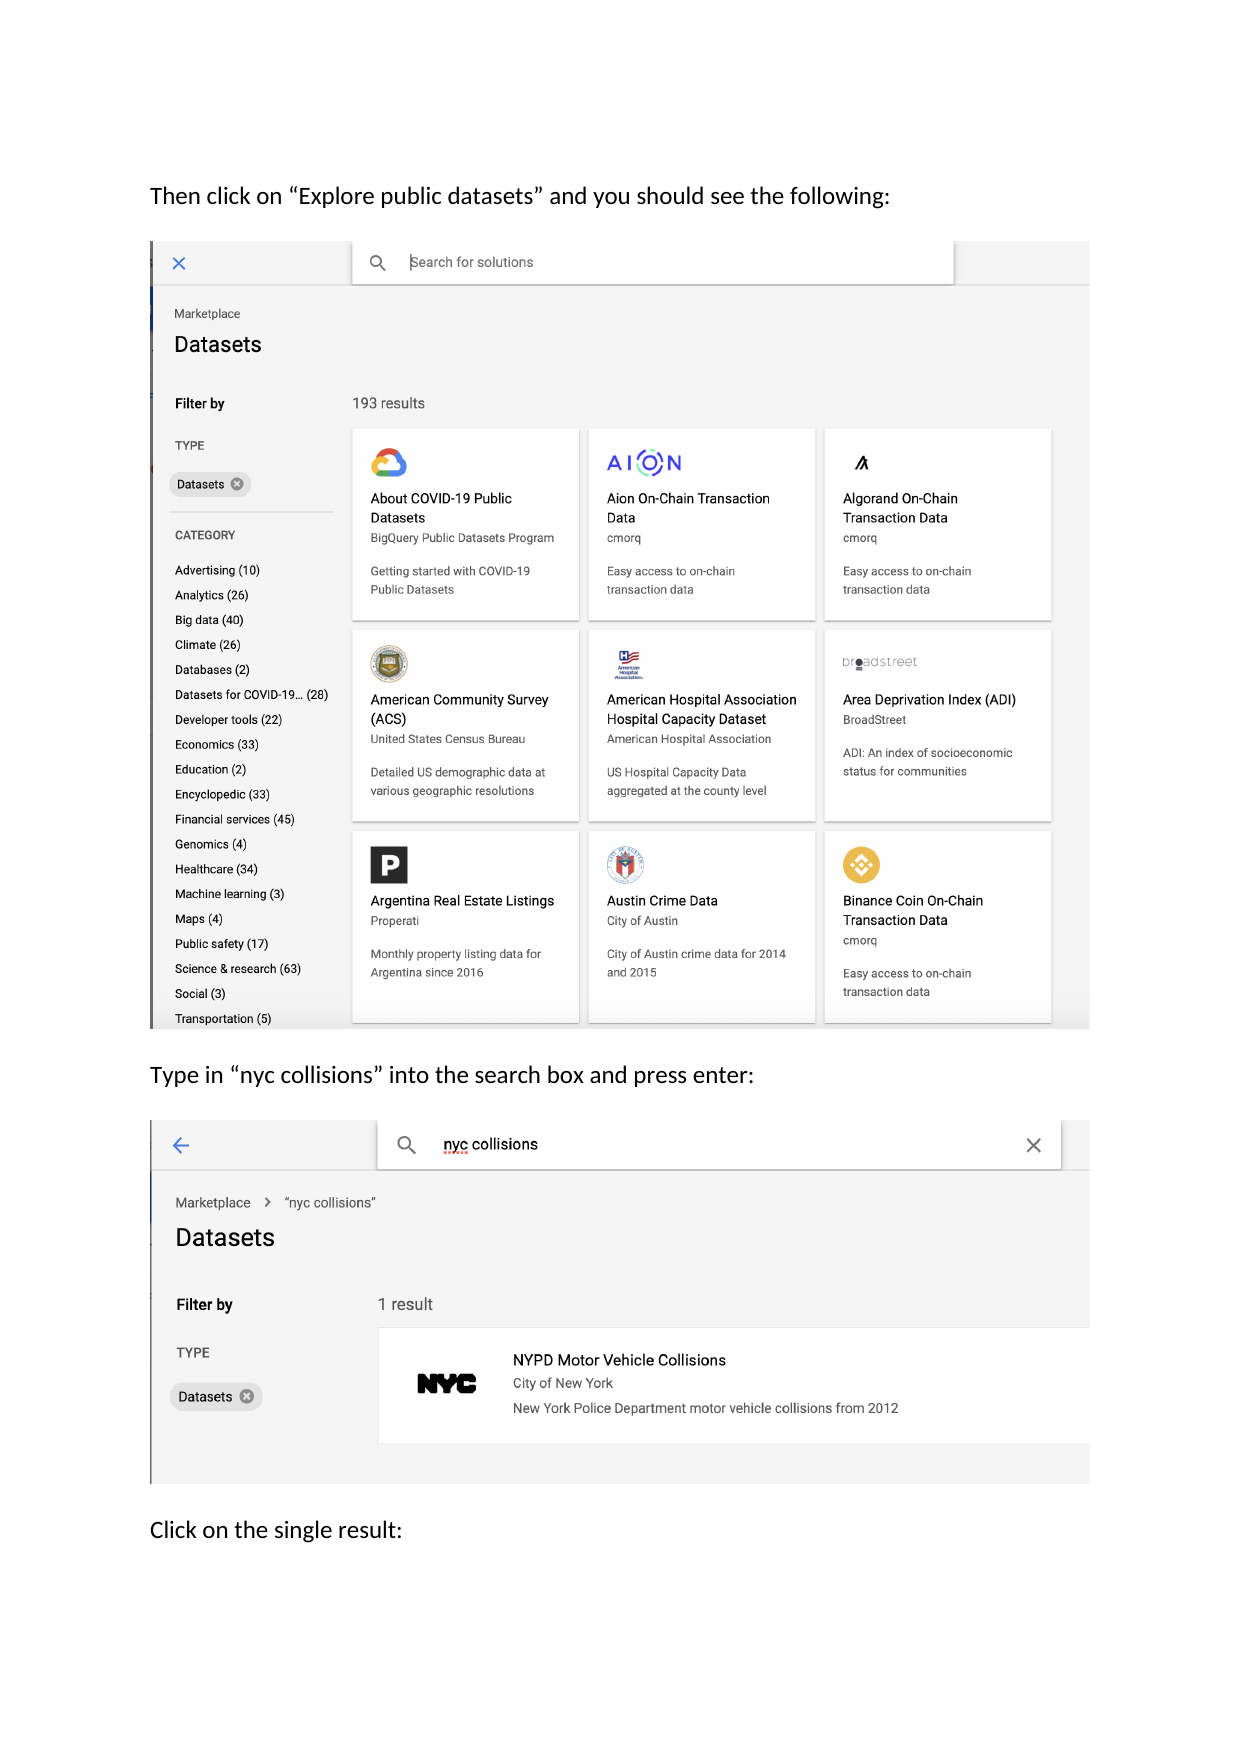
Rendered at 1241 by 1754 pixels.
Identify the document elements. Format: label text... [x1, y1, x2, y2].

text Type in “nyc collisions” into the search box and press enter: [150, 1302, 1090, 1333]
picture [150, 484, 1090, 1272]
picture [150, 150, 467, 393]
text Then click on “Explore public datasets” and you should see the following: [150, 423, 1090, 454]
